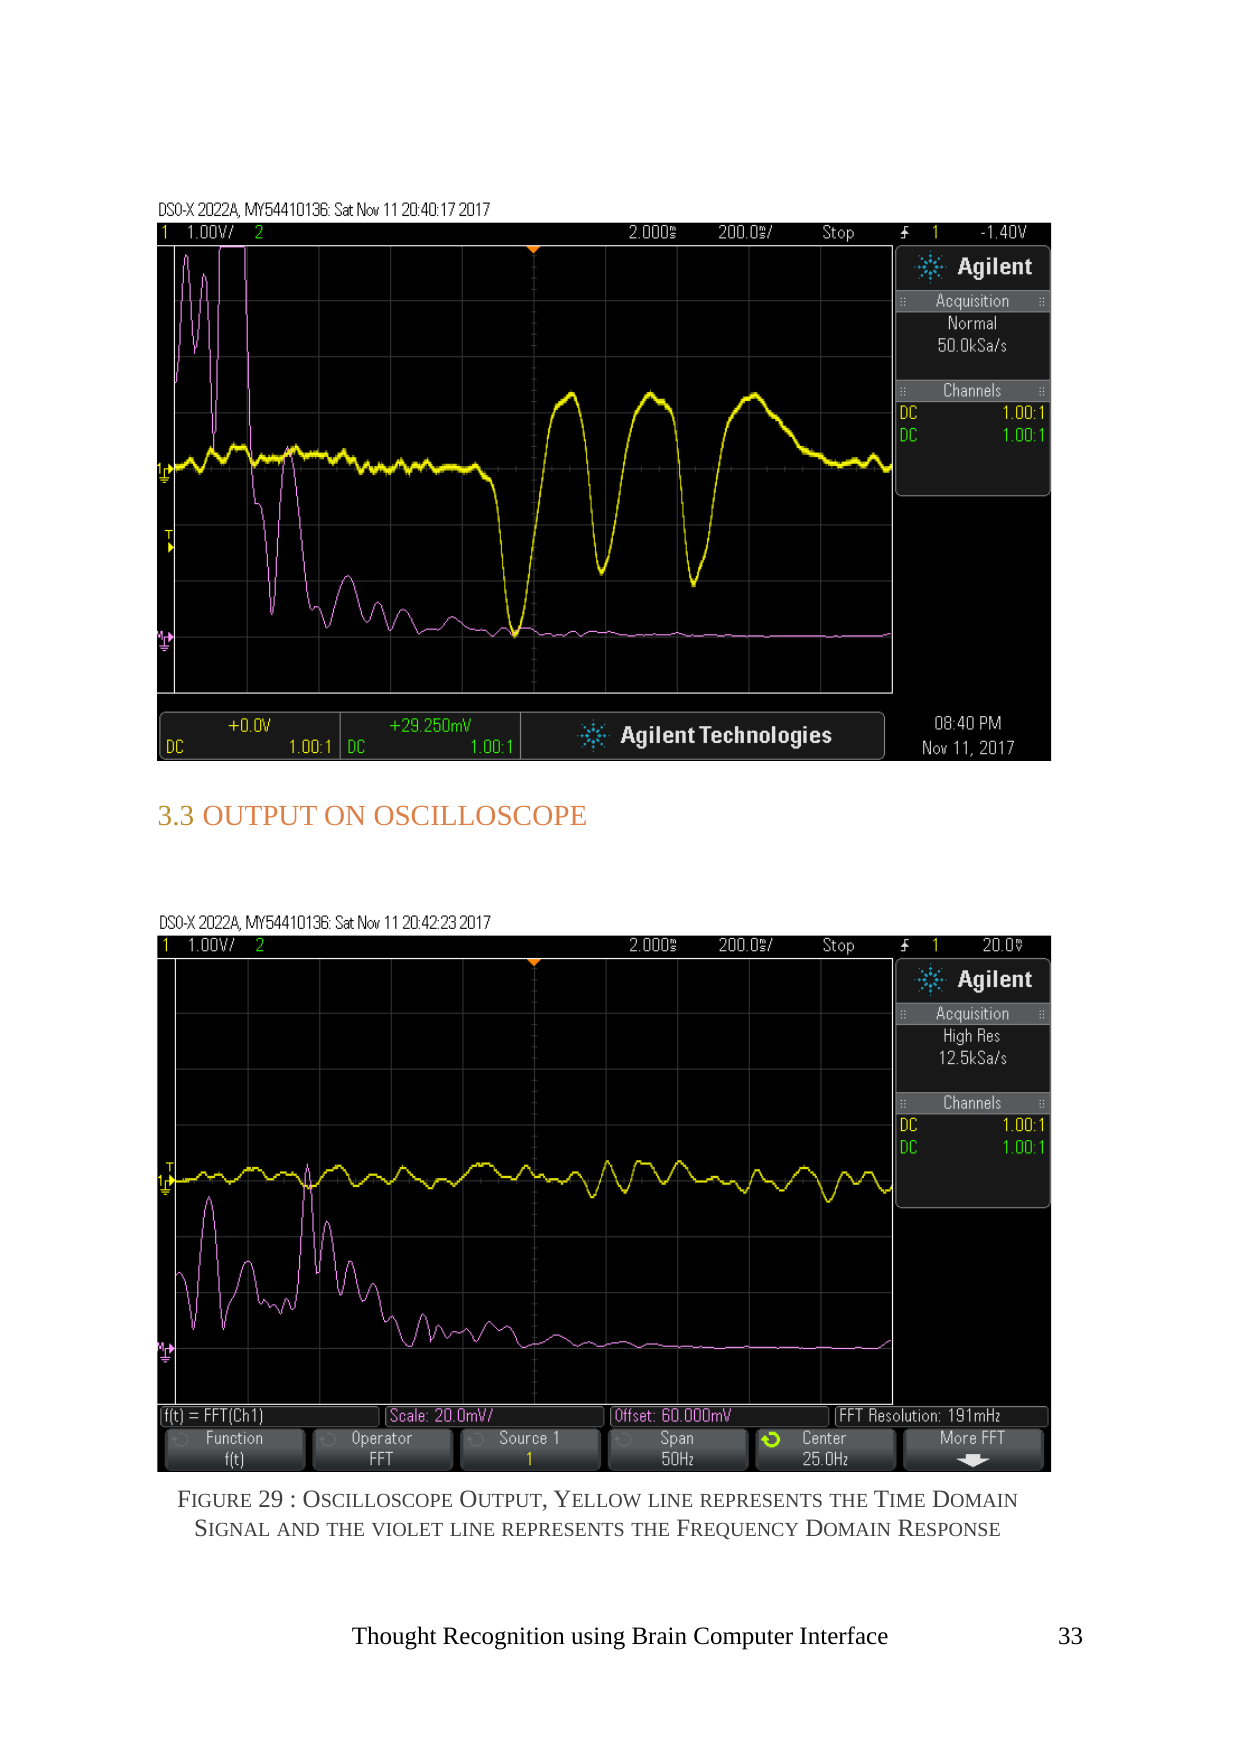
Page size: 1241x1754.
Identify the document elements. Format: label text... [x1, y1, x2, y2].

picture [157, 198, 1052, 761]
picture [157, 910, 1052, 1472]
